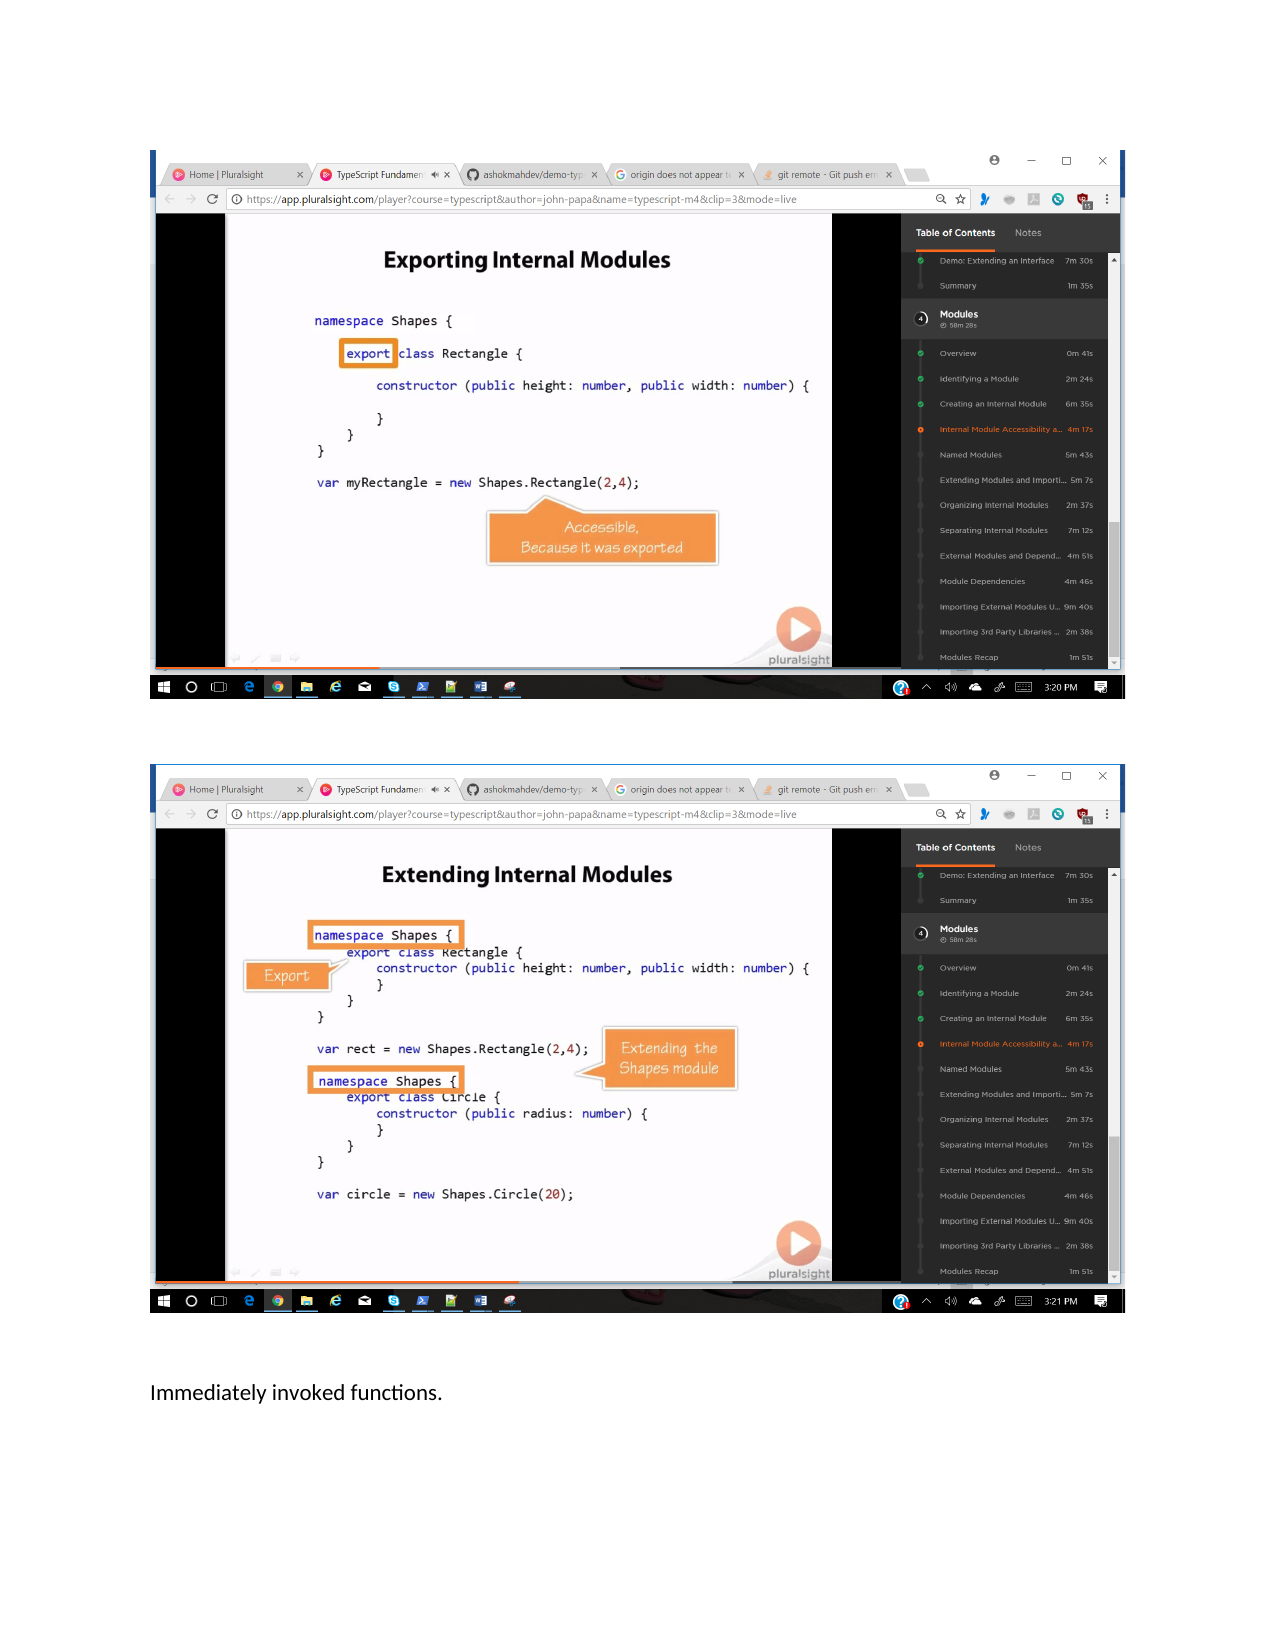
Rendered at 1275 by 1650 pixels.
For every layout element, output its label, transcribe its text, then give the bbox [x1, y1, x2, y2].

text Immediately invoked functions. [150, 1378, 1125, 1406]
picture [150, 150, 1125, 699]
picture [150, 764, 1125, 1313]
